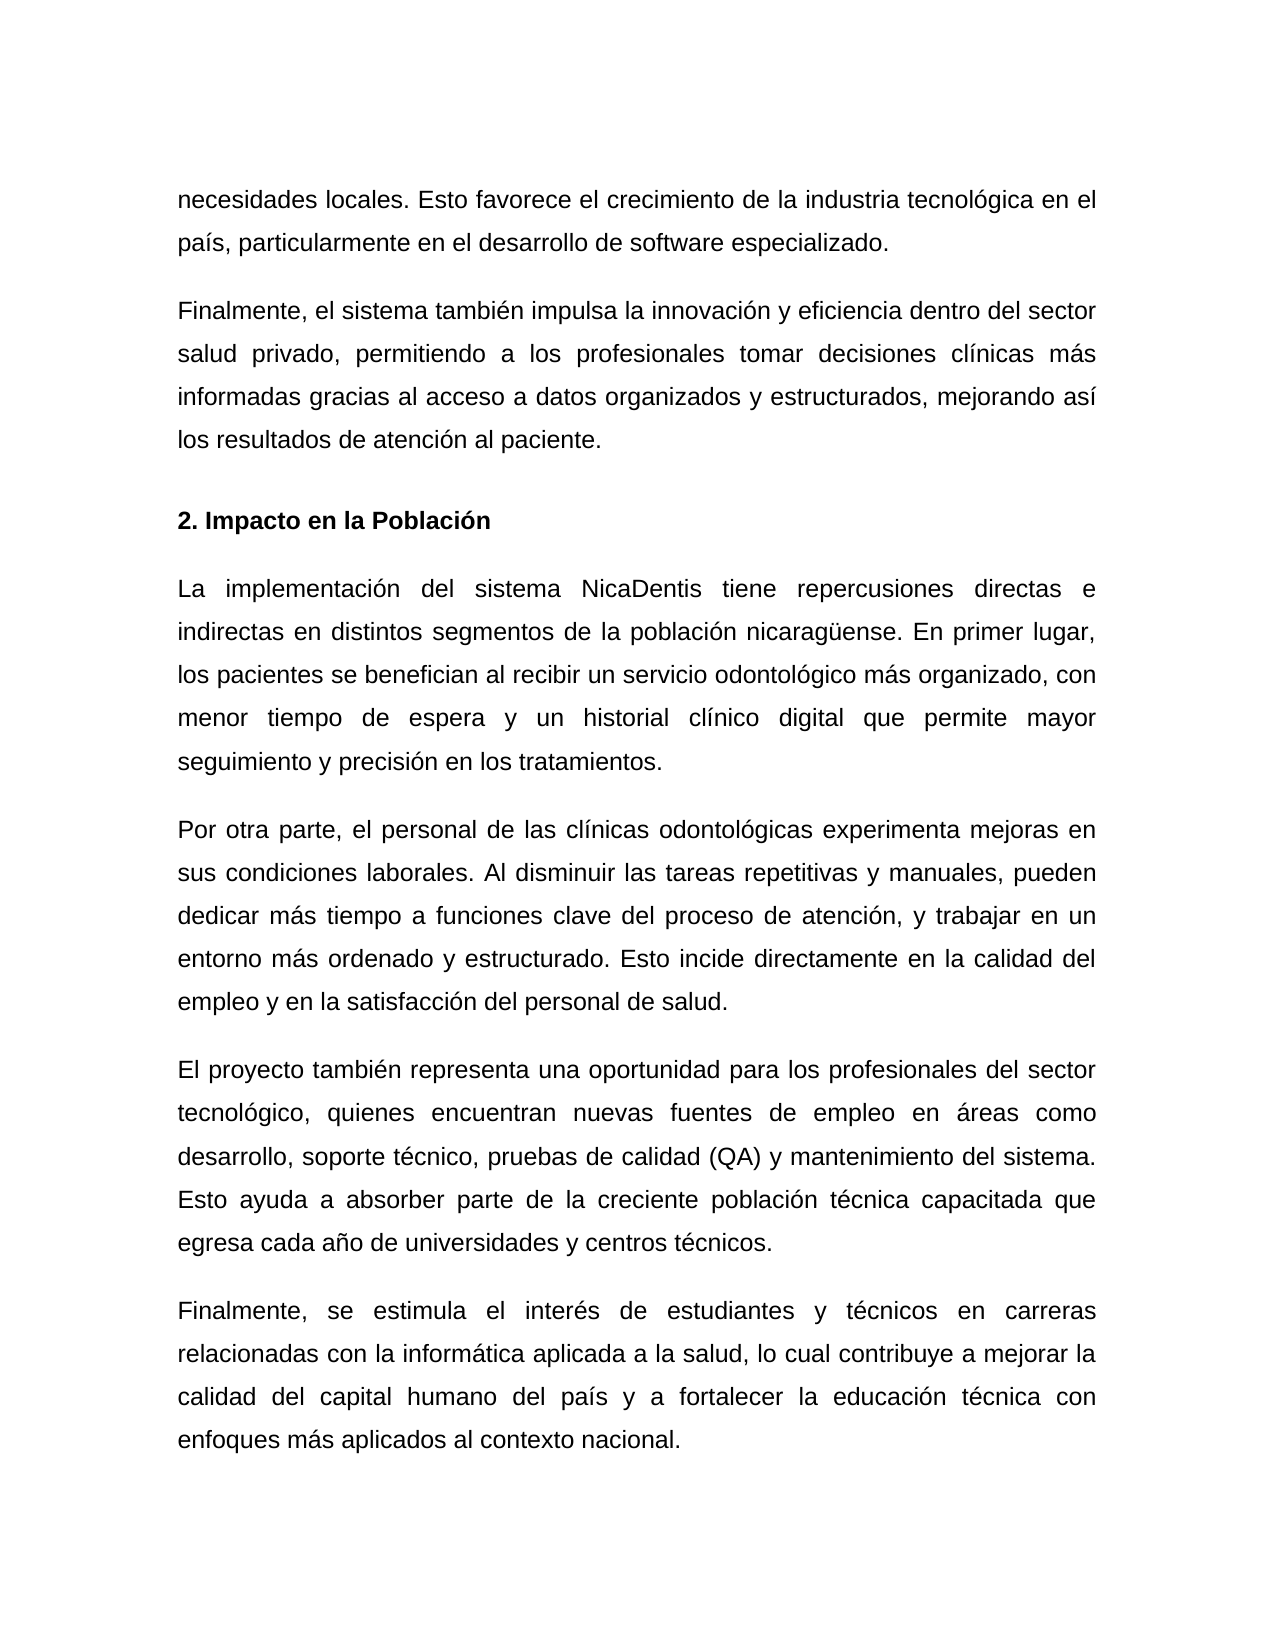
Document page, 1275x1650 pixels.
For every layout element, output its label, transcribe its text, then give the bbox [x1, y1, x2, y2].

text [177, 184, 1098, 256]
text La implementación del sistema NicaDentis tiene repercusiones directas e indirectas en distintos segmentos de la población nicaragüense. En primer lugar, los pacientes se benefician al recibir un servicio odontológico más organizado, con menor tiempo de espera y un historial clínico digital que permite mayor seguimiento y precisión en los tratamientos. [177, 574, 1098, 775]
subtitle 2. Impacto en la Población [177, 506, 1098, 534]
text Finalmente, el sistema también impulsa la innovación y eficiencia dentro del sector salud privado, permitiendo a los profesionales tomar decisiones clínicas más informadas gracias al acceso a datos organizados y estructurados, mejorando así los resultados de atención al paciente. [177, 296, 1098, 454]
text Finalmente, se estimula el interés de estudiantes y técnicos en carreras relacionadas con la informática aplicada a la salud, lo cual contribuye a mejorar la calidad del capital humano del país y a fortalecer la educación técnica con enfoques más aplicados al contexto nacional. [177, 1296, 1098, 1454]
text El proyecto también representa una oportunidad para los profesionales del sector tecnológico, quienes encuentran nuevas fuentes de empleo en áreas como desarrollo, soporte técnico, pruebas de calidad (QA) y mantenimiento del sistema. Esto ayuda a absorber parte de la creciente población técnica capacitada que egresa cada año de universidades y centros técnicos. [177, 1055, 1098, 1256]
text Por otra parte, el personal de las clínicas odontológicas experimenta mejoras en sus condiciones laborales. Al disminuir las tareas repetitivas y manuales, pueden dedicar más tiempo a funciones clave del proceso de atención, y trabajar en un entorno más ordenado y estructurado. Esto incide directamente en la calidad del empleo y en la satisfacción del personal de salud. [177, 814, 1098, 1016]
